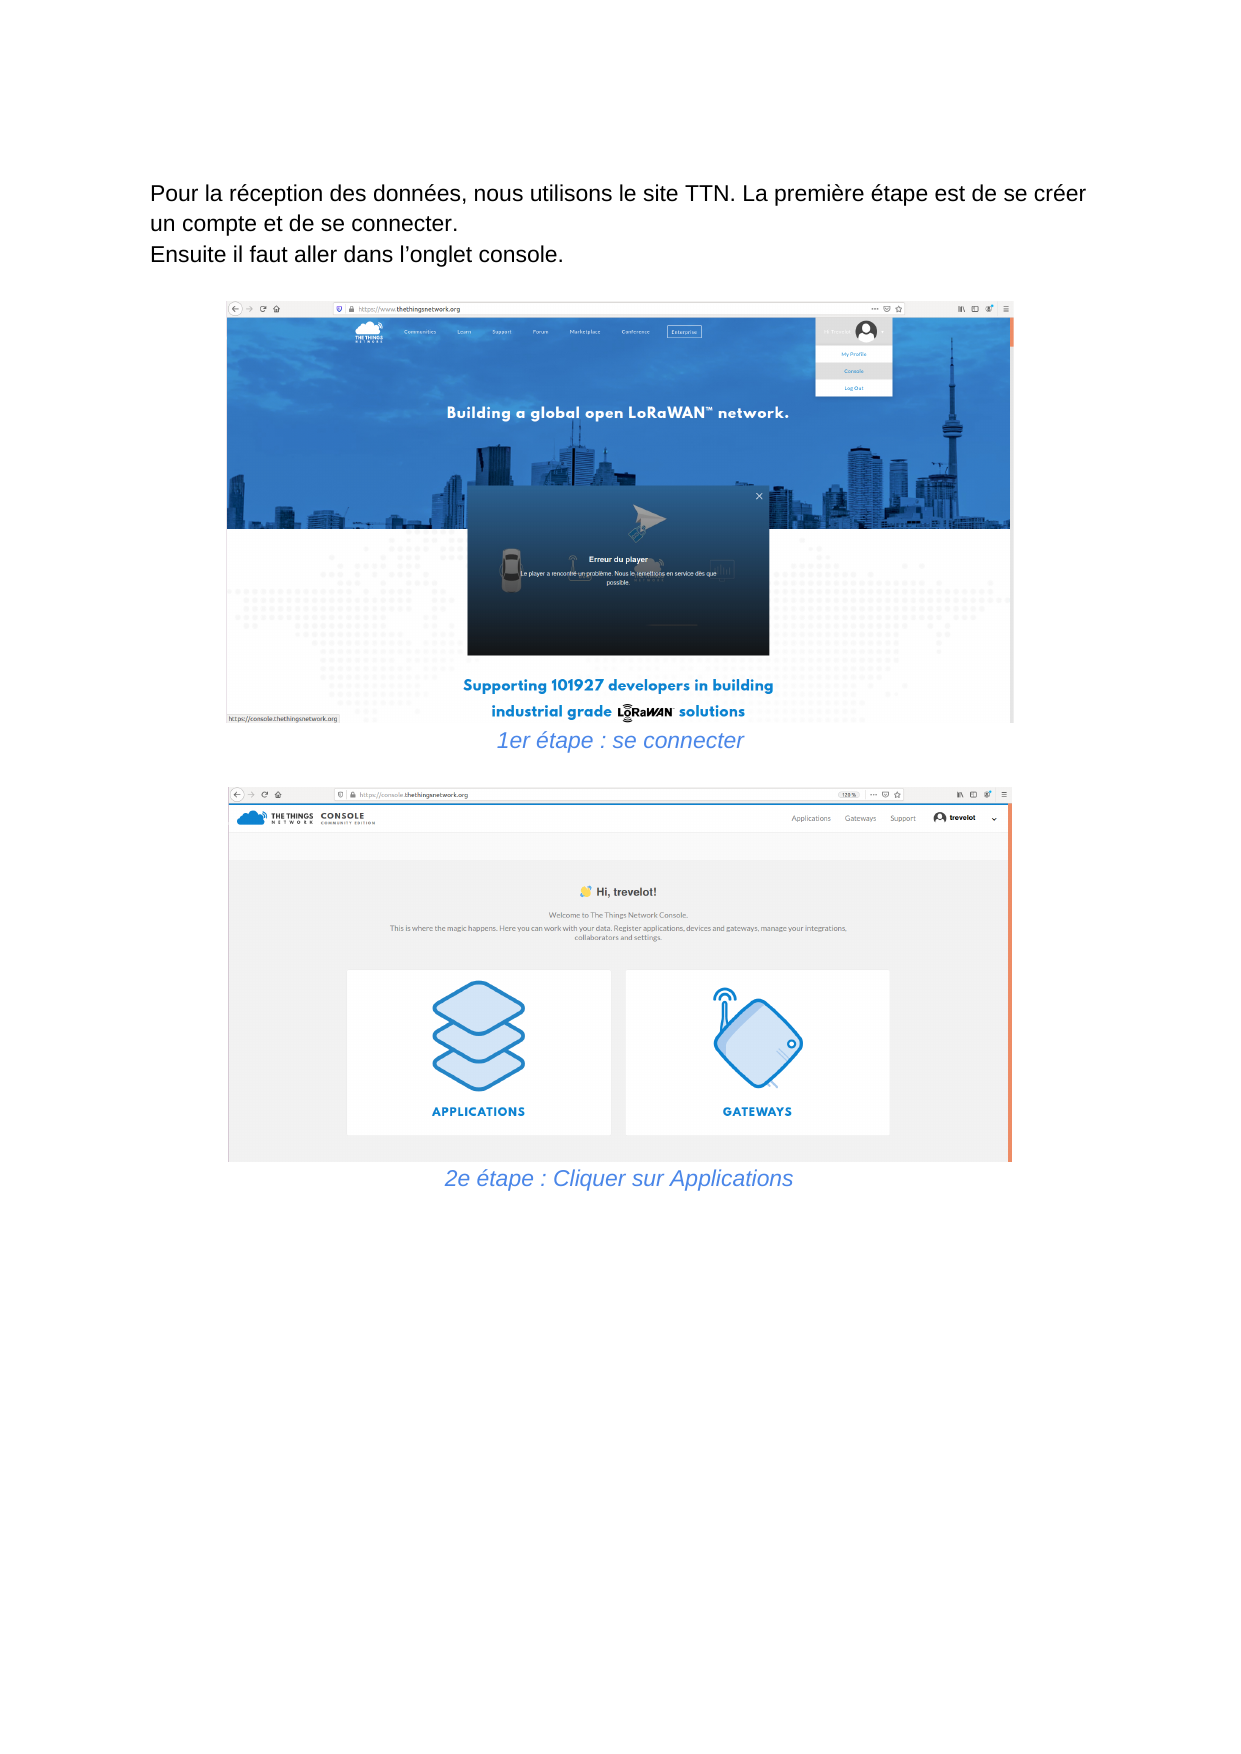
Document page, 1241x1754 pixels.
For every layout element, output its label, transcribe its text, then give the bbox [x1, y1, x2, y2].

text 2e étape : Cliquer sur Applications [150, 1165, 1090, 1192]
picture [228, 787, 1012, 1162]
picture [226, 301, 1014, 723]
text Pour la réception des données, nous utilisons le site TTN. La première étape est de se créer un compte et de se connecter. [150, 180, 1090, 237]
text 1er étape : se connecter [150, 727, 1090, 753]
text Ensuite il faut aller dans l’onglet console. [150, 241, 1090, 267]
